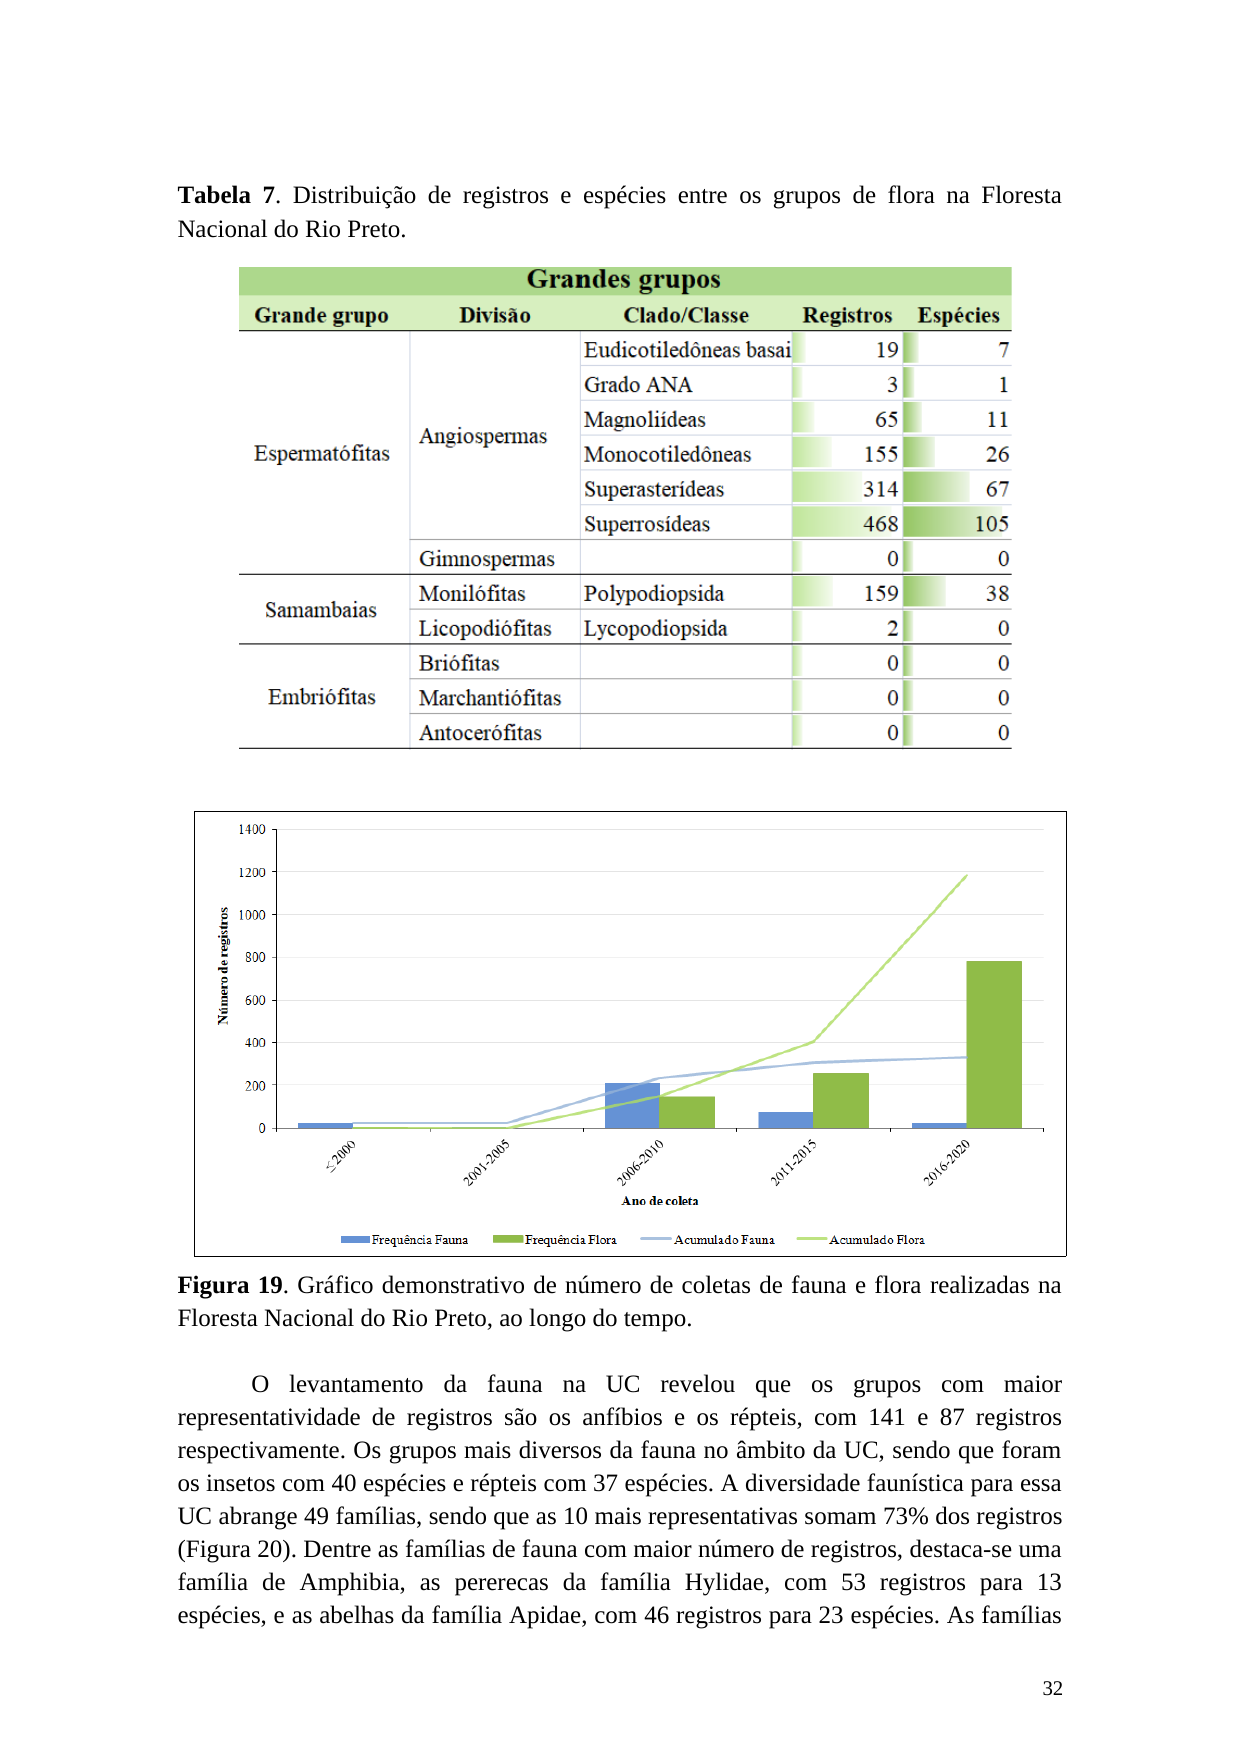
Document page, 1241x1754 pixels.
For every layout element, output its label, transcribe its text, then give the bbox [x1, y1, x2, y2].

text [177, 1369, 1063, 1629]
picture [209, 818, 1048, 1249]
picture [239, 267, 1012, 750]
text Figura 19. Gráfico demonstrativo de número de coletas de fauna e flora realizadas na Floresta Nacional do Rio Preto, ao longo do tempo. [177, 1270, 1063, 1332]
text Tabela 7. Distribuição de registros e espécies entre os grupos de flora na Floresta Nacional do Rio Preto. [177, 181, 1063, 242]
